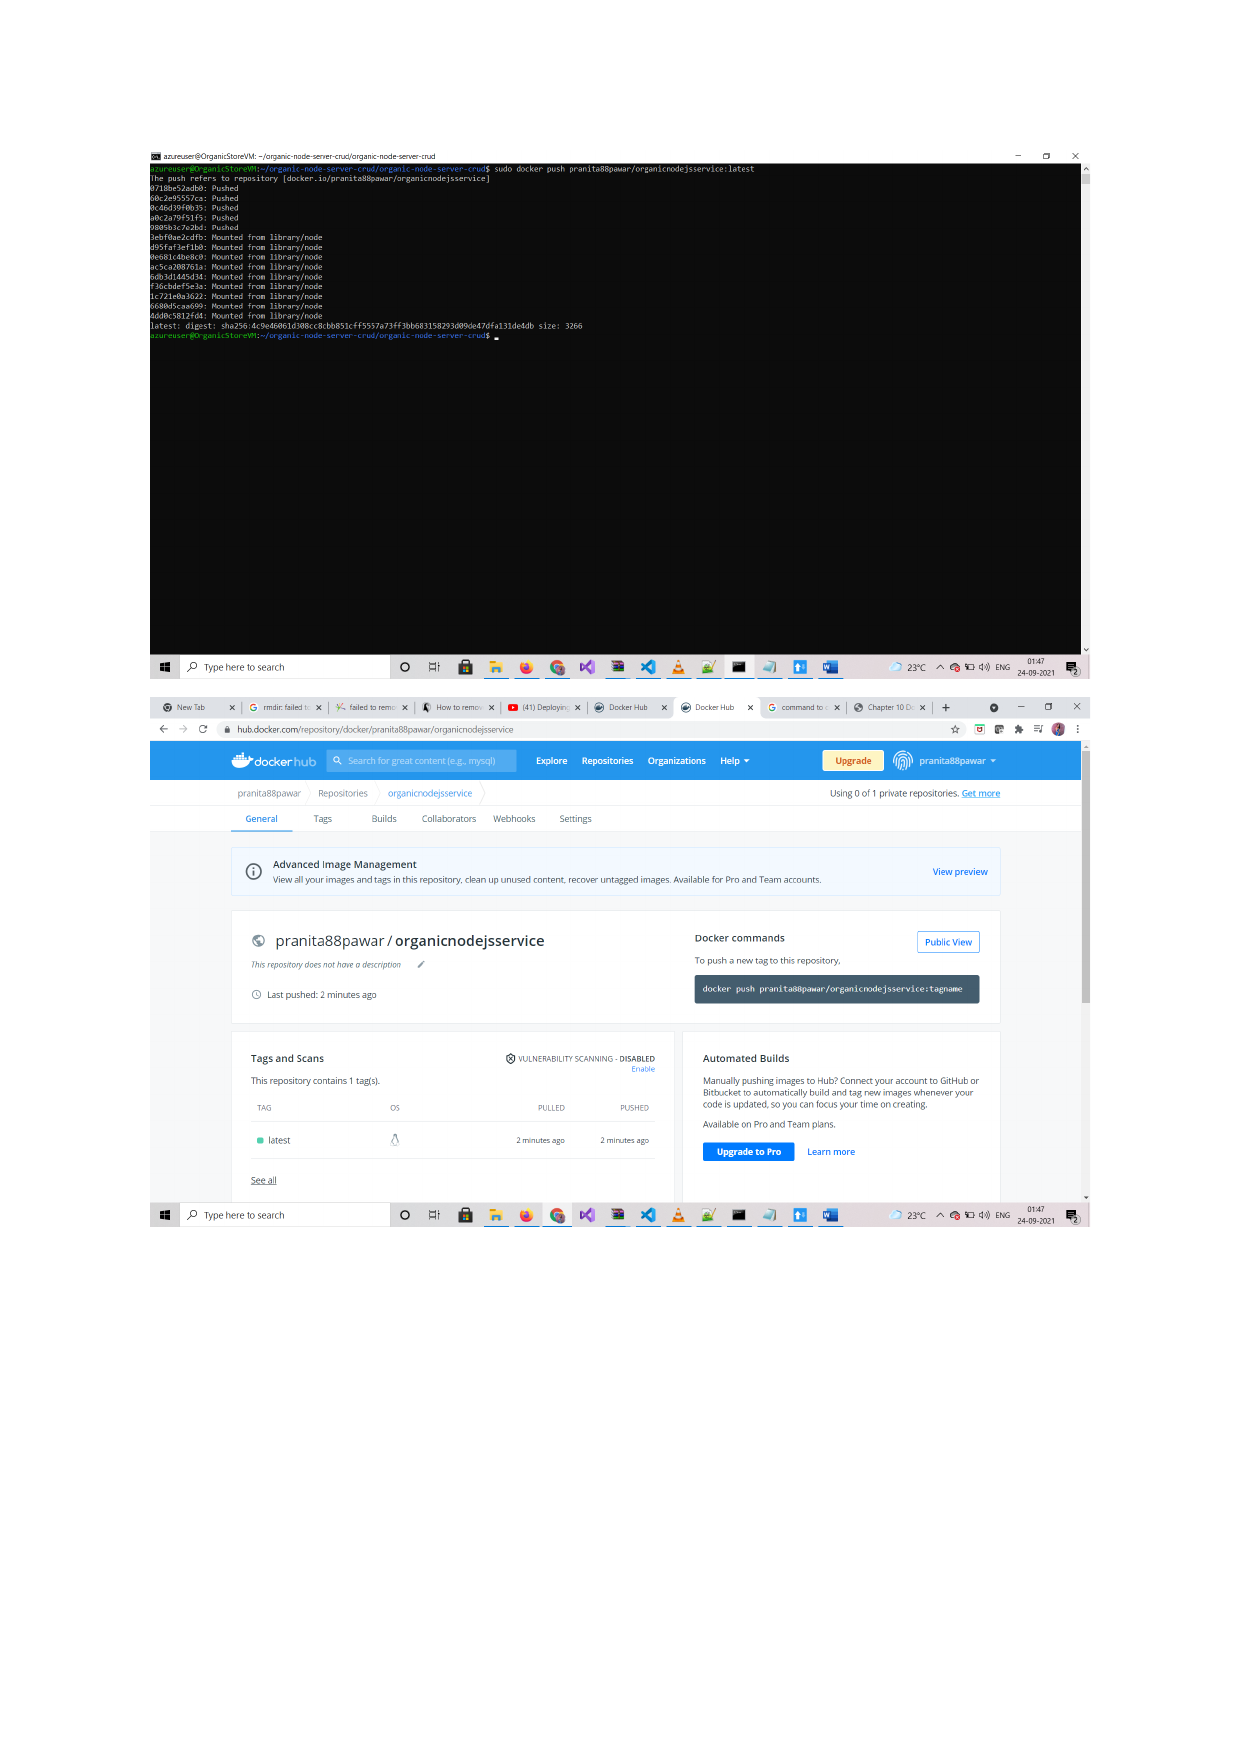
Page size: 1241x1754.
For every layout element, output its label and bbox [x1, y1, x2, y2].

picture [150, 697, 1091, 1227]
picture [150, 150, 1091, 679]
